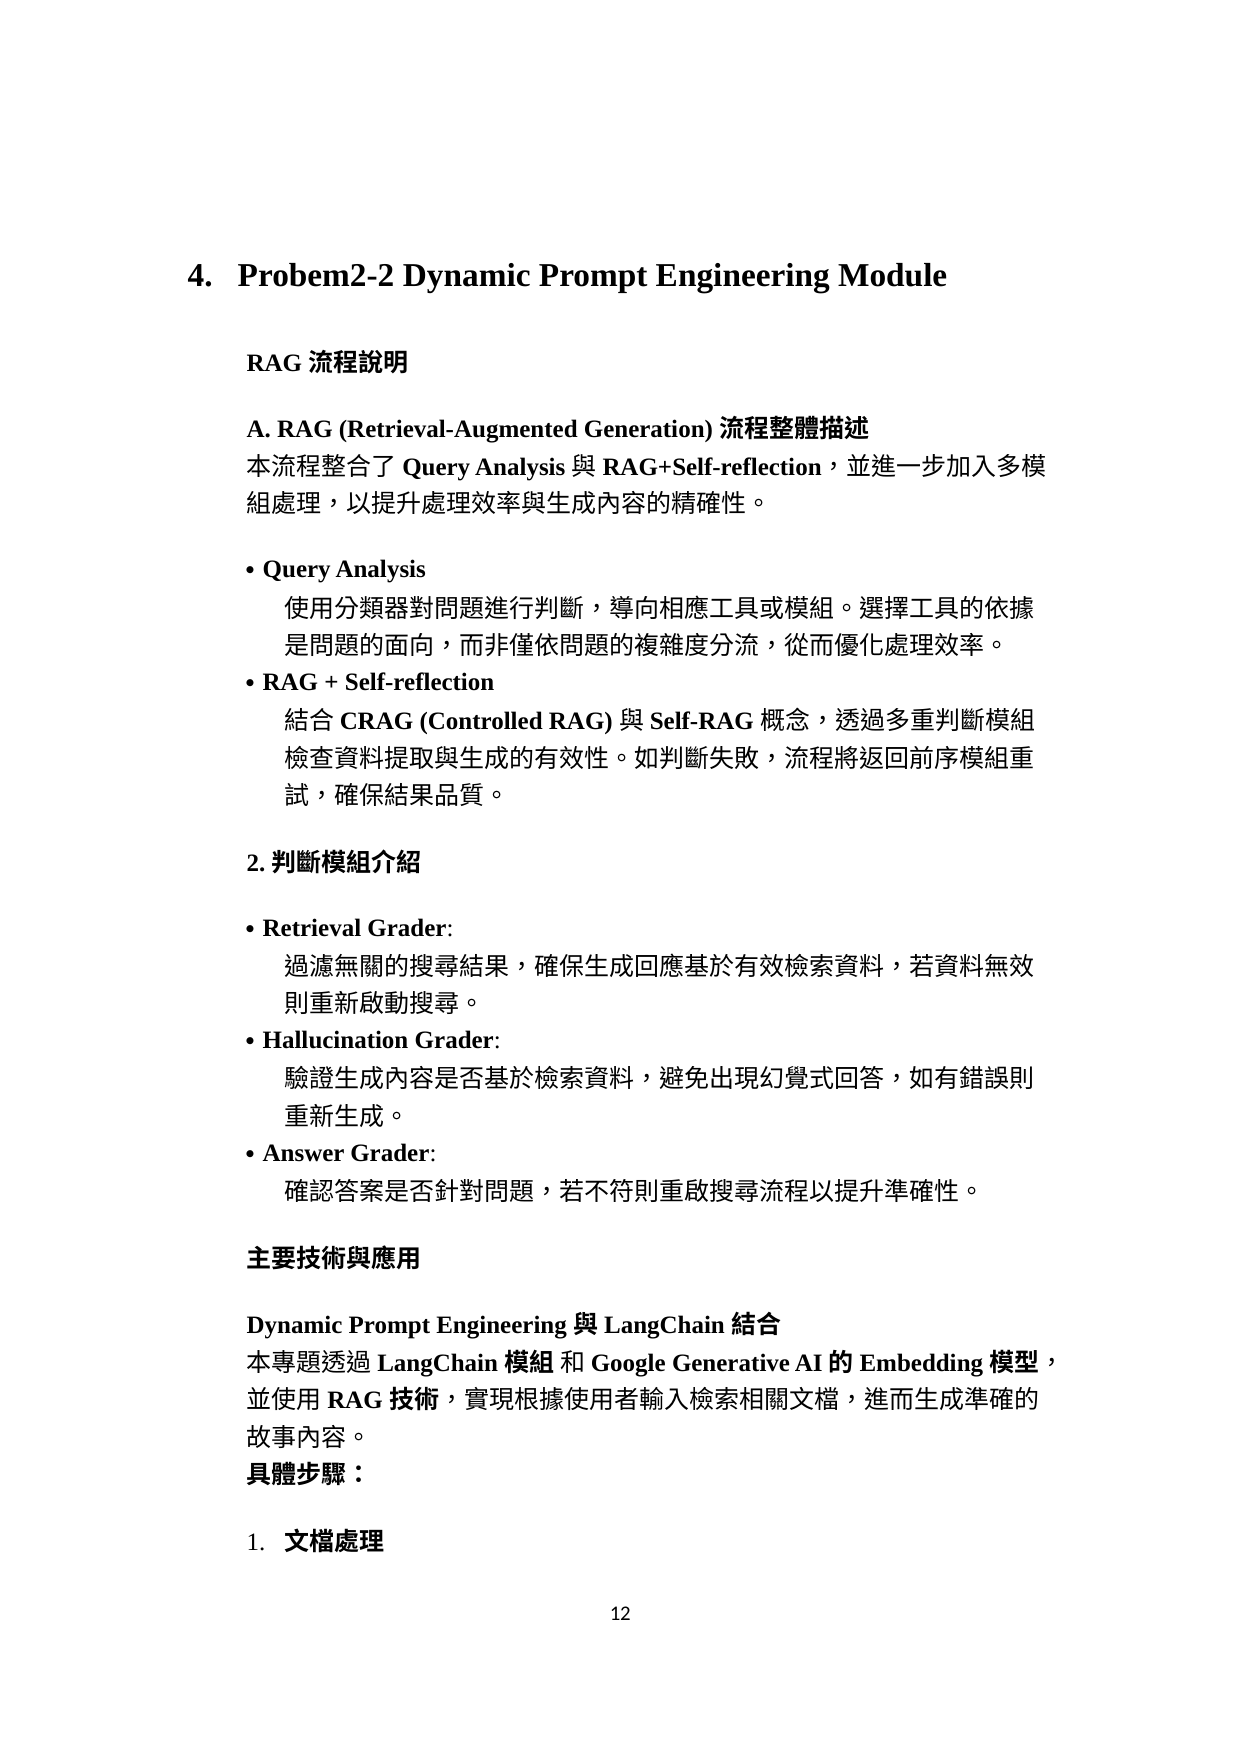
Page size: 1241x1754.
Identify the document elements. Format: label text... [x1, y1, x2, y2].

list 文檔處理 [246, 1521, 1053, 1558]
list Query Analysis 使用分類器對問題進行判斷，導向相應工具或模組。選擇工具的依據是問題的面向，而非僅依問題的複雜度分流，從而優化處理效率。 [246, 550, 1053, 662]
list RAG + Self-reflection 結合 CRAG (Controlled RAG) 與 Self-RAG 概念，透過多重判斷模組檢查資料提取與生成的有效性。如判斷失敗，流程將返回前序模組重試，確保結果品質。 [246, 662, 1053, 812]
text Dynamic Prompt Engineering 與 LangChain 結合 本專題透過 LangChain 模組 和 Google Generative AI 的 Embedding 模型，並使用 RAG 技術，實現根據使用者輸入檢索相關文檔，進而生成準確的故事內容。 [246, 1304, 1053, 1454]
subtitle RAG 流程說明 [246, 342, 1053, 379]
text A. RAG (Retrieval-Augmented Generation) 流程整體描述 本流程整合了 Query Analysis 與 RAG+Self-reflection，並進一步加入多模組處理，以提升處理效率與生成內容的精確性。 [246, 408, 1053, 521]
text 具體步驟： [246, 1454, 1053, 1492]
list Answer Grader: 確認答案是否針對問題，若不符則重啟搜尋流程以提升準確性。 [246, 1133, 1053, 1208]
text 2. 判斷模組介紹 [246, 842, 1053, 879]
list Hallucination Grader: 驗證生成內容是否基於檢索資料，避免出現幻覺式回答，如有錯誤則重新生成。 [246, 1021, 1053, 1133]
list Probem2-2 Dynamic Prompt Engineering Module [187, 237, 1053, 312]
list Retrieval Grader: 過濾無關的搜尋結果，確保生成回應基於有效檢索資料，若資料無效則重新啟動搜尋。 [246, 908, 1053, 1021]
subtitle 主要技術與應用 [246, 1237, 1053, 1275]
